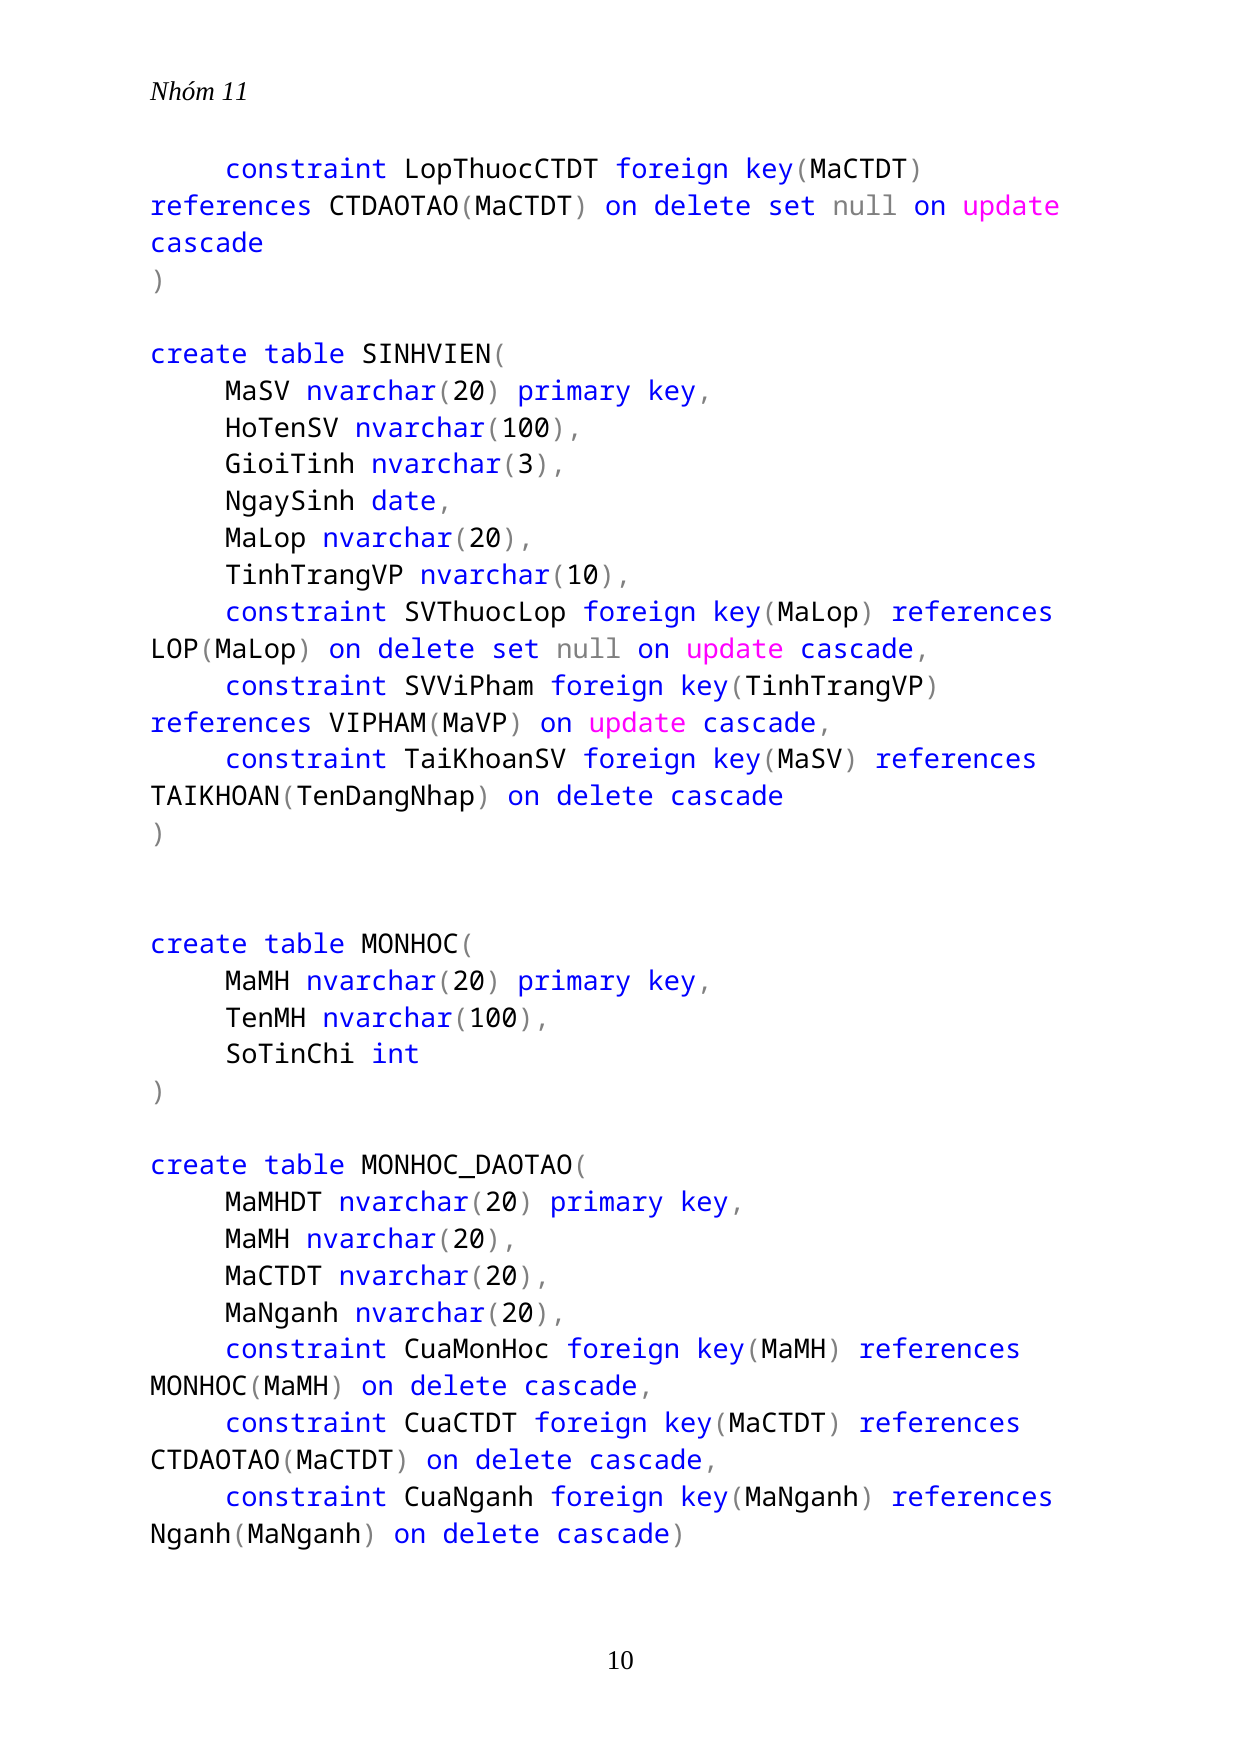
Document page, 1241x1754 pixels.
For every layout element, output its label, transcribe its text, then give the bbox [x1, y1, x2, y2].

text create table SINHVIEN( [150, 334, 1090, 371]
text GioiTinh nvarchar(3), [150, 445, 1090, 482]
text MaMHDT nvarchar(20) primary key, [150, 1182, 1090, 1219]
text constraint SVViPham foreign key(TinhTrangVP) references VIPHAM(MaVP) on update cascade, [150, 666, 1090, 740]
text SoTinChi int [150, 1035, 1090, 1072]
text constraint CuaMonHoc foreign key(MaMH) references MONHOC(MaMH) on delete cascade, [150, 1330, 1090, 1404]
text MaSV nvarchar(20) primary key, [150, 371, 1090, 408]
text create table MONHOC( [150, 924, 1090, 961]
text constraint LopThuocCTDT foreign key(MaCTDT) references CTDAOTAO(MaCTDT) on delete set null on update cascade [150, 150, 1090, 261]
text constraint SVThuocLop foreign key(MaLop) references LOP(MaLop) on delete set null on update cascade, [150, 592, 1090, 666]
text create table MONHOC_DAOTAO( [150, 1146, 1090, 1182]
text constraint CuaNganh foreign key(MaNganh) references Nganh(MaNganh) on delete cascade) [150, 1477, 1090, 1551]
text MaNganh nvarchar(20), [150, 1293, 1090, 1330]
text HoTenSV nvarchar(100), [150, 408, 1090, 445]
text constraint TaiKhoanSV foreign key(MaSV) references TAIKHOAN(TenDangNhap) on delete cascade [150, 740, 1090, 814]
text constraint CuaCTDT foreign key(MaCTDT) references CTDAOTAO(MaCTDT) on delete cascade, [150, 1404, 1090, 1477]
text MaMH nvarchar(20) primary key, [150, 961, 1090, 998]
text MaLop nvarchar(20), [150, 519, 1090, 556]
text TinhTrangVP nvarchar(10), [150, 556, 1090, 592]
text MaMH nvarchar(20), [150, 1219, 1090, 1256]
text ) [150, 1072, 1090, 1109]
text ) [150, 261, 1090, 297]
text TenMH nvarchar(100), [150, 998, 1090, 1035]
text NgaySinh date, [150, 482, 1090, 519]
text MaCTDT nvarchar(20), [150, 1256, 1090, 1293]
text ) [150, 814, 1090, 851]
